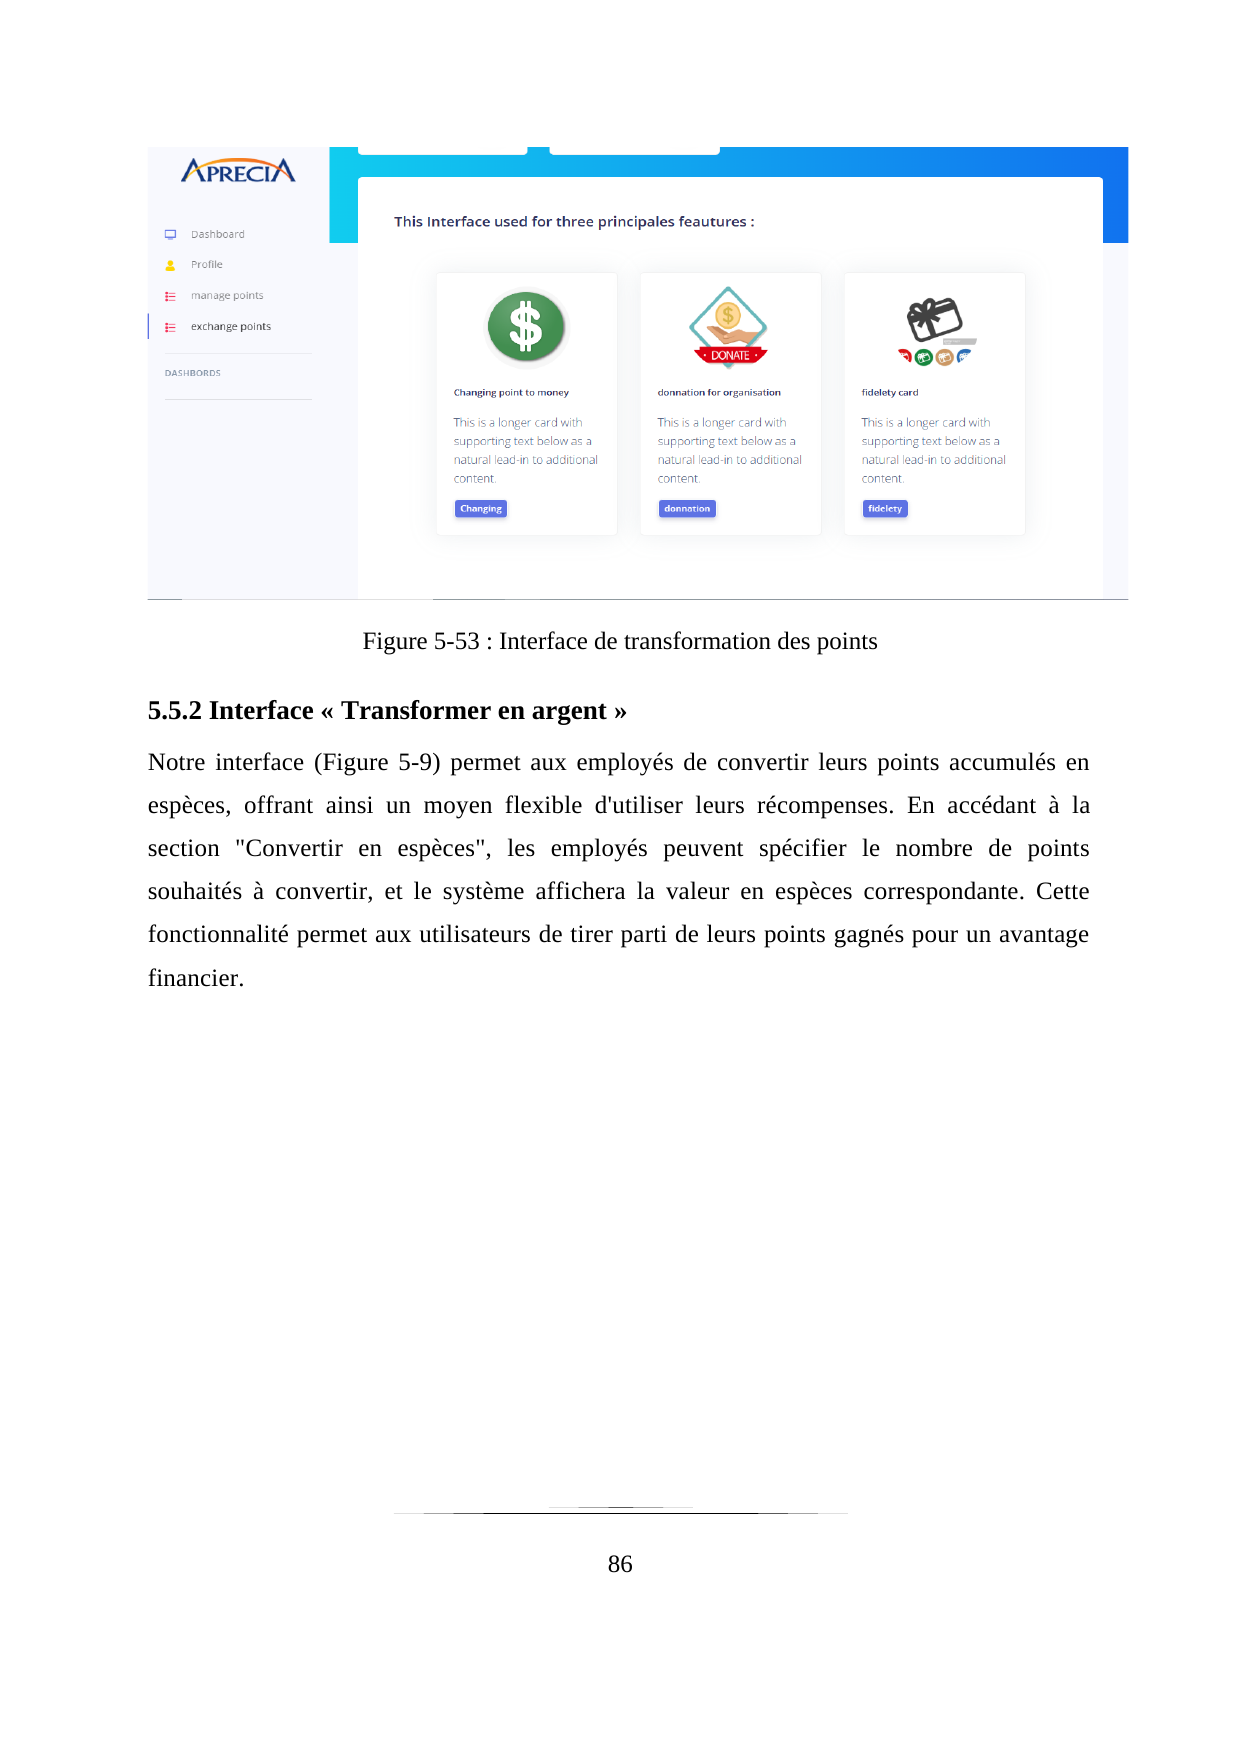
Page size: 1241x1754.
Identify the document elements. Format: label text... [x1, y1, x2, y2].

text Notre interface (Figure 5-9) permet aux employés de convertir leurs points accumulés en espèces, offrant ainsi un moyen flexible d'utiliser leurs récompenses. En accédant à la section "Convertir en espèces", les employés peuvent spécifier le nombre de points souhaités à convertir, et le système affichera la valeur en espèces correspondante. Cette fonctionnalité permet aux utilisateurs de tirer parti de leurs points gagnés pour un avantage financier. [148, 747, 1093, 991]
subtitle Interface « Transformer en argent » [148, 694, 1093, 725]
picture [147, 147, 1129, 600]
